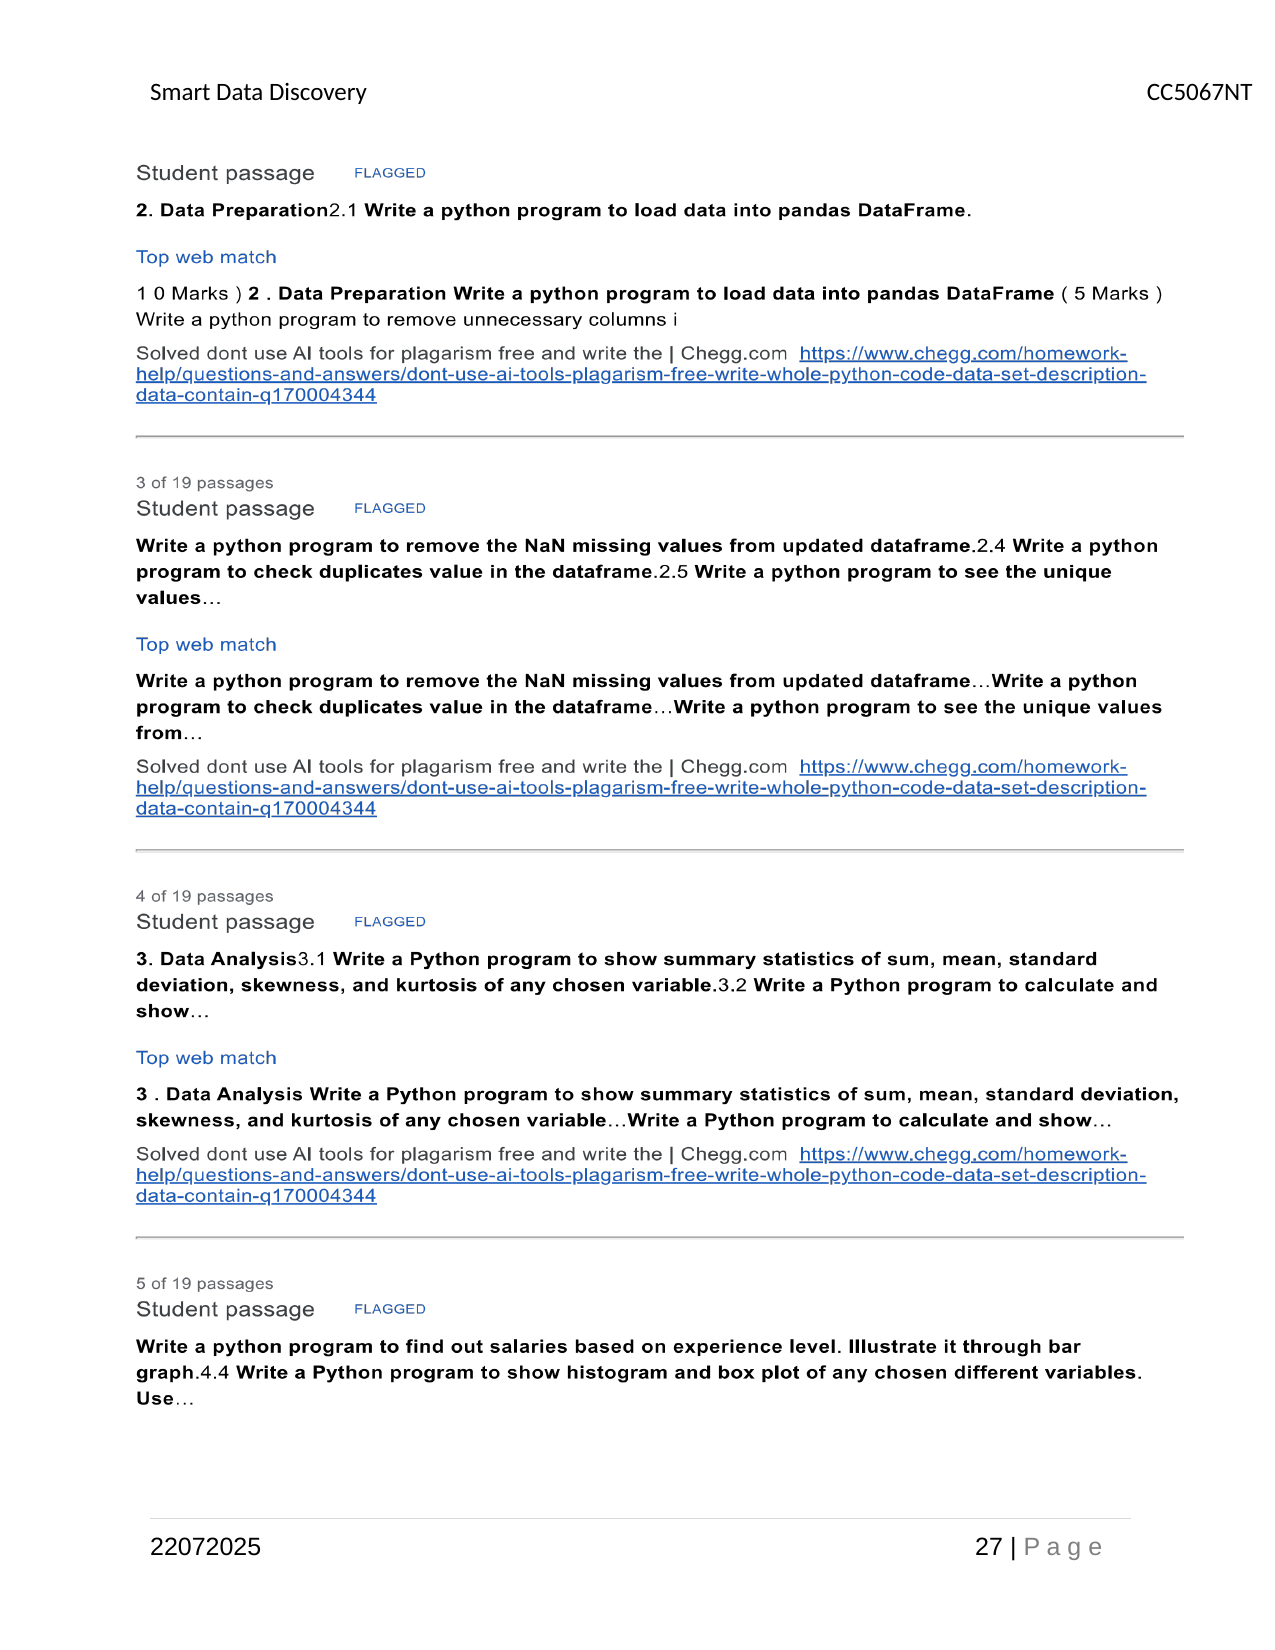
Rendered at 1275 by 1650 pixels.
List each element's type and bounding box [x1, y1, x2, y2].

picture [135, 164, 1184, 1405]
